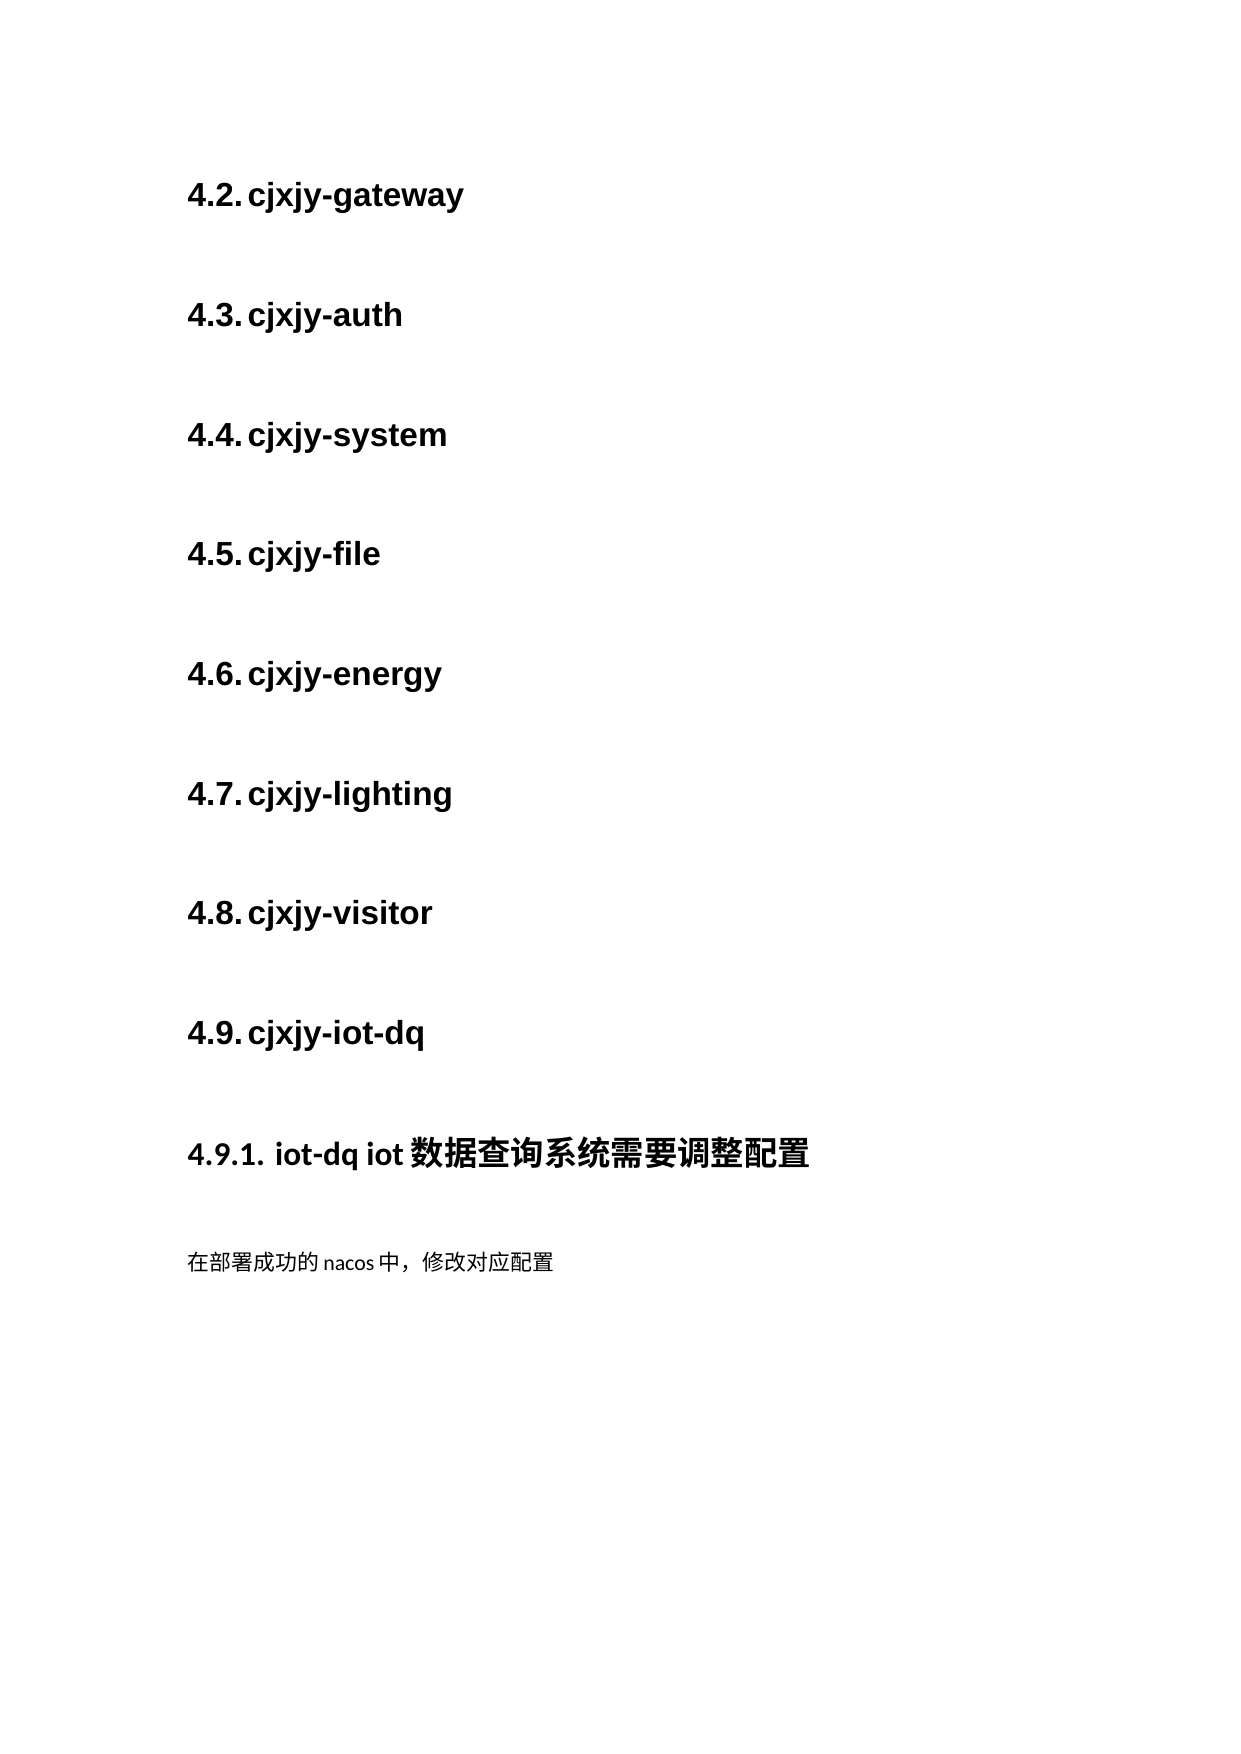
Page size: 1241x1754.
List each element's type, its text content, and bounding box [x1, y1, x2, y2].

subtitle cjxjy-auth [187, 282, 1053, 347]
subtitle cjxjy-system [187, 401, 1053, 466]
subtitle cjxjy-lighting [187, 760, 1053, 825]
text 在部署成功的nacos中，修改对应配置 [187, 1244, 1053, 1277]
subtitle cjxjy-gateway [187, 162, 1053, 227]
subtitle cjxjy-file [187, 521, 1053, 586]
subtitle cjxjy-iot-dq [187, 1000, 1053, 1065]
subtitle cjxjy-visitor [187, 880, 1053, 945]
subtitle iot-dq iot数据查询系统需要调整配置 [187, 1119, 1053, 1184]
subtitle cjxjy-energy [187, 641, 1053, 706]
